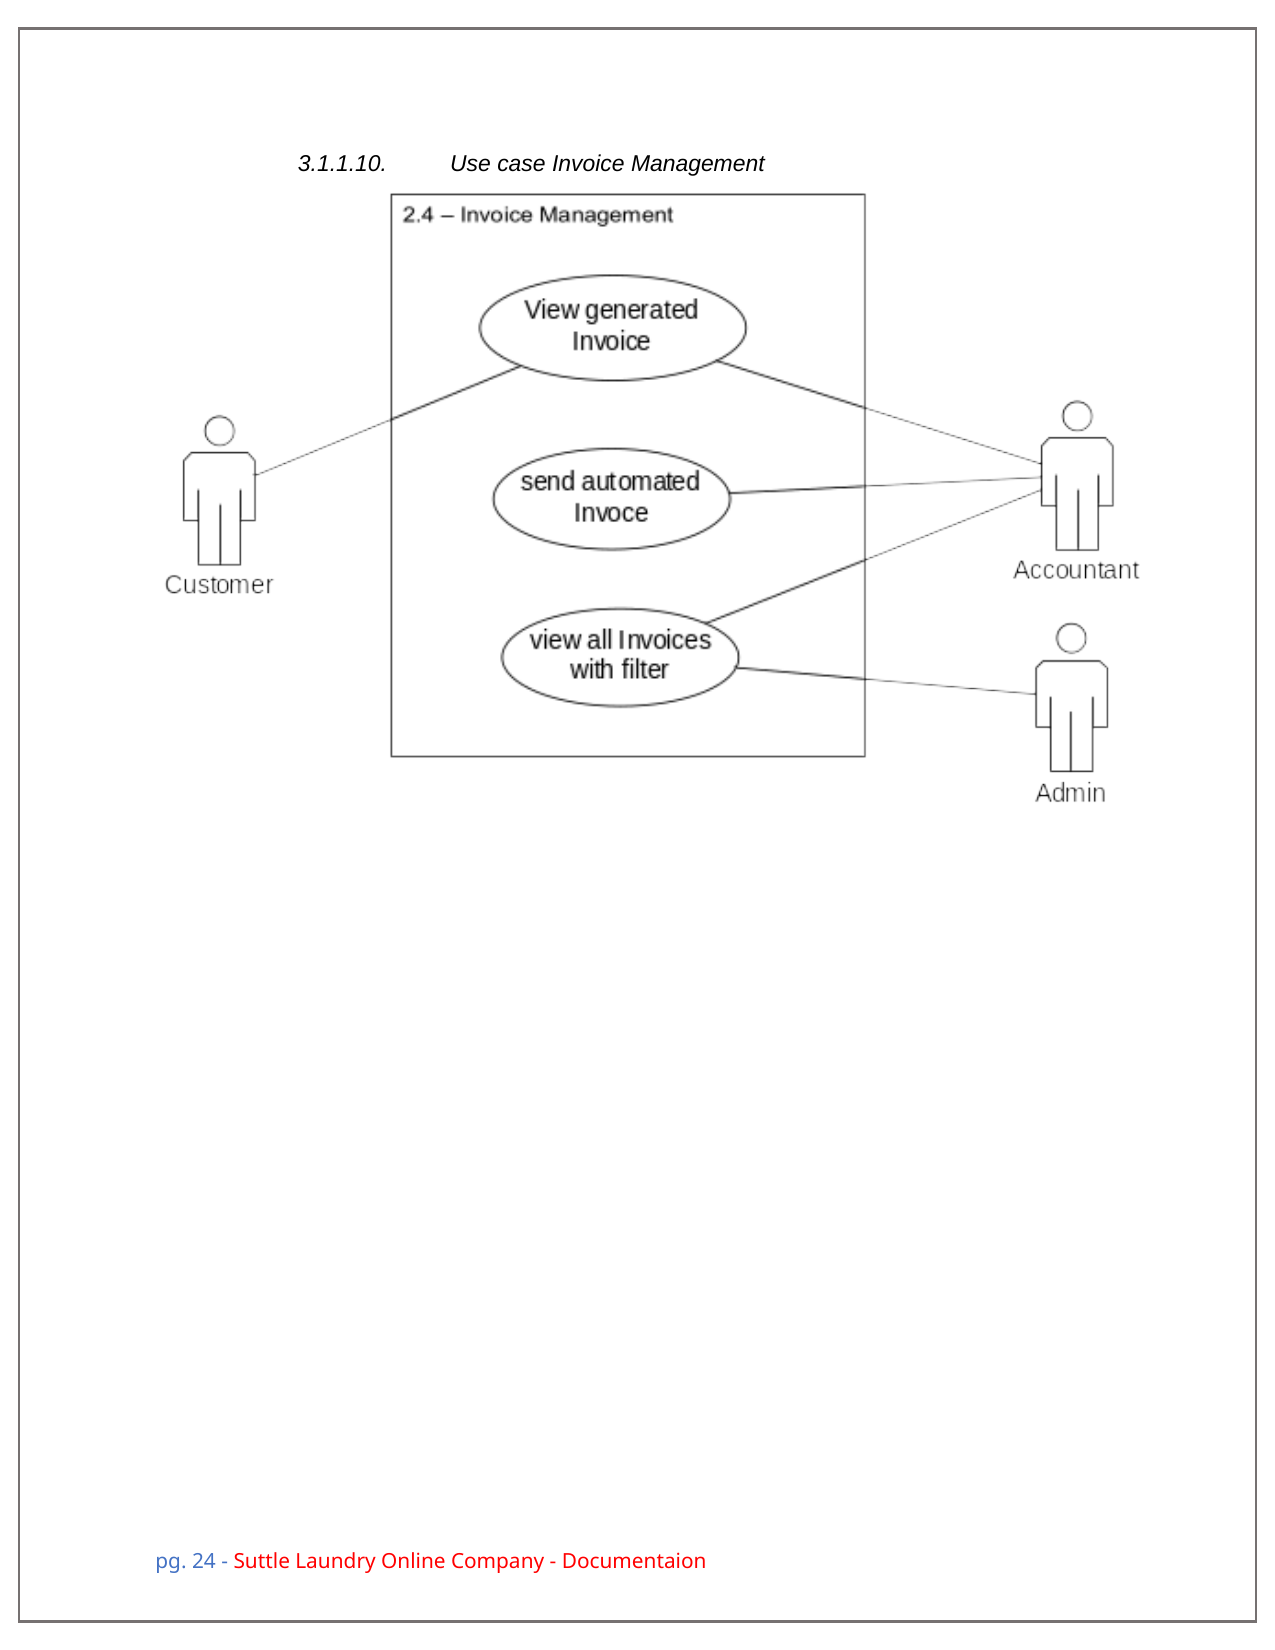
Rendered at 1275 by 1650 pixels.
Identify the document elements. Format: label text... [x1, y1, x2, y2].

subtitle Use case Invoice Management [298, 150, 1125, 176]
